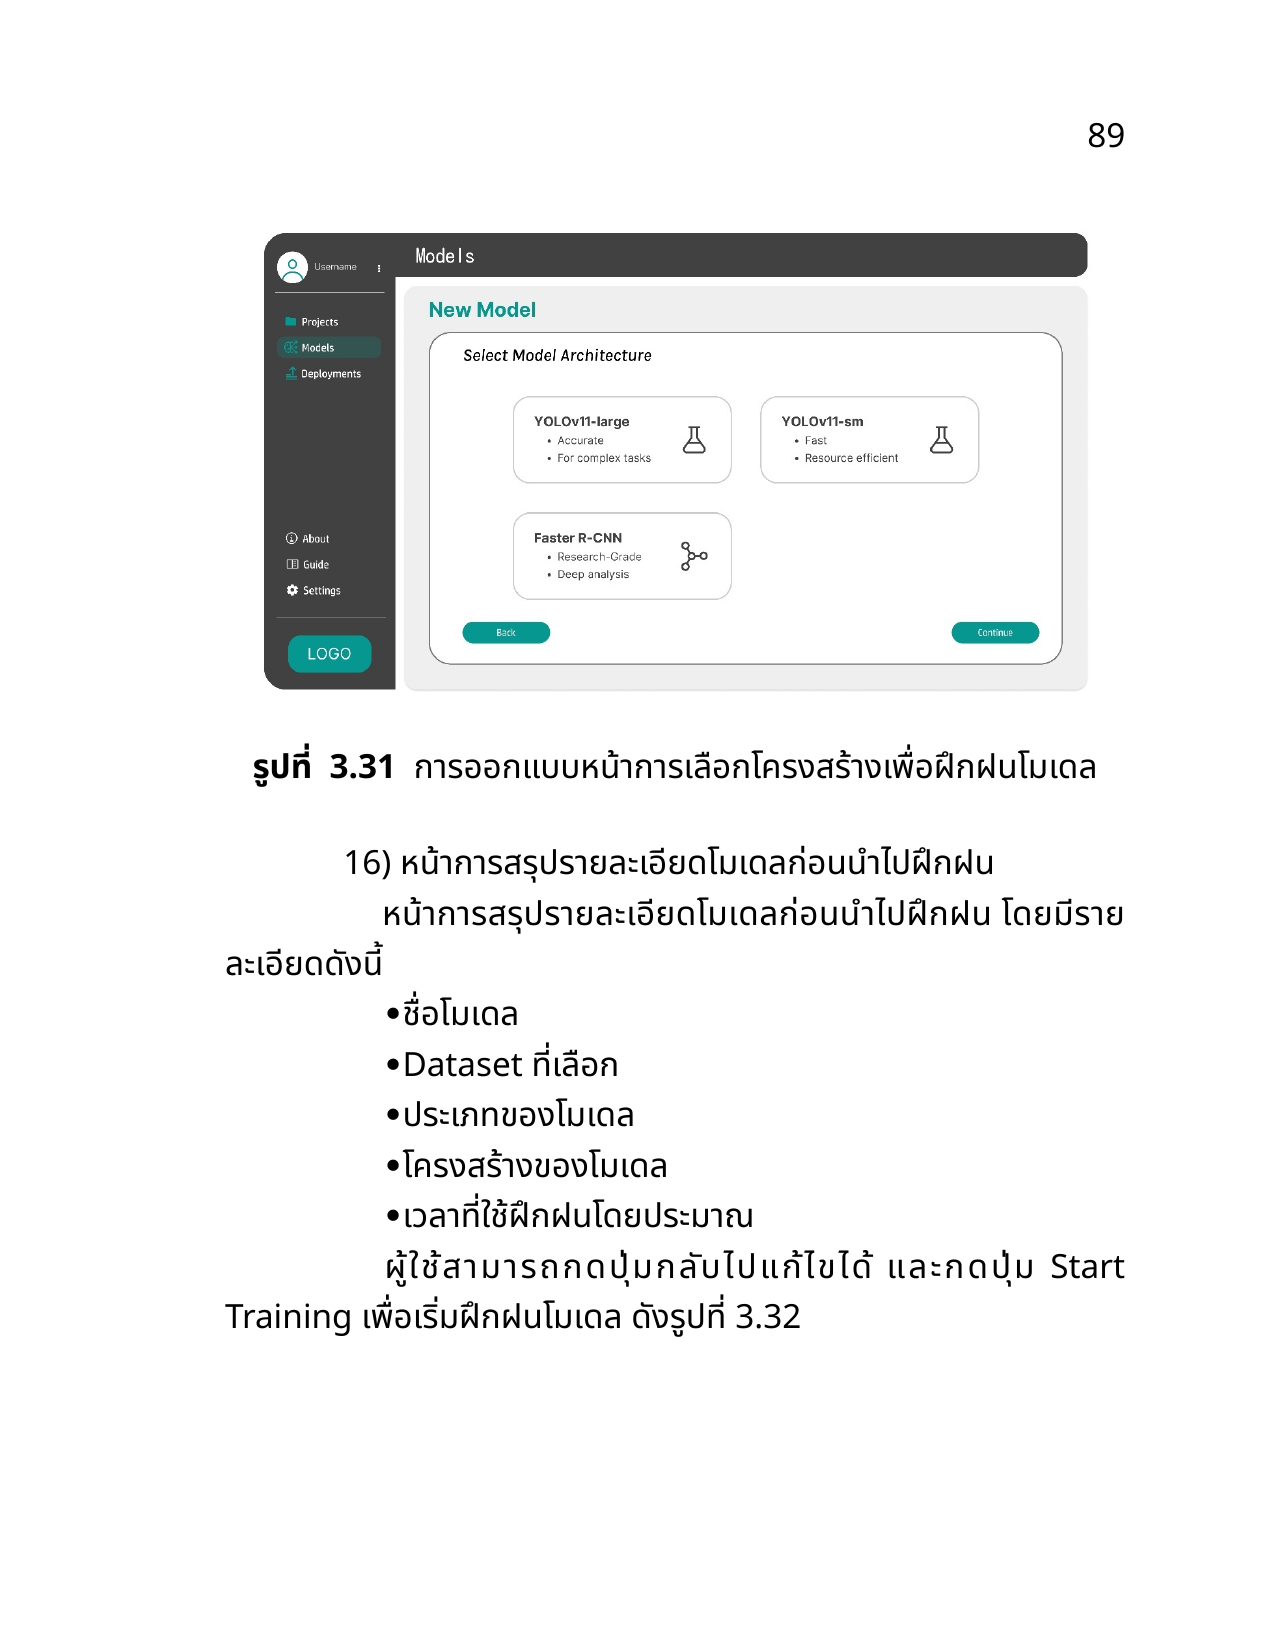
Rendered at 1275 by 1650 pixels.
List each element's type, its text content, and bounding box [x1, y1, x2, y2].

list Dataset ที่เลือก [387, 1041, 1125, 1091]
text รูปที่ 3.31 การออกแบบหน้าการเลือกโครงสร้างเพื่อฝึกฝนโมเดล [225, 743, 1125, 793]
list ชื่อโมเดล [387, 990, 1125, 1041]
picture [255, 225, 1096, 698]
list ประเภทของโมเดล [387, 1091, 1125, 1142]
list โครงสร้างของโมเดล [387, 1142, 1125, 1192]
text ผู้ใช้สามารถกดปุ่มกลับไปแก้ไขได้ และกดปุ่ม Start Training เพื่อเริ่มฝึกฝนโมเดล ดังรูปที่ 3.32 [225, 1243, 1125, 1344]
list เวลาที่ใช้ฝึกฝนโดยประมาณ [387, 1192, 1125, 1243]
text 16) หน้าการสรุปรายละเอียดโมเดลก่อนนำไปฝึกฝน [225, 839, 1125, 889]
text หน้าการสรุปรายละเอียดโมเดลก่อนนำไปฝึกฝน โดยมีรายละเอียดดังนี้ [225, 889, 1125, 990]
